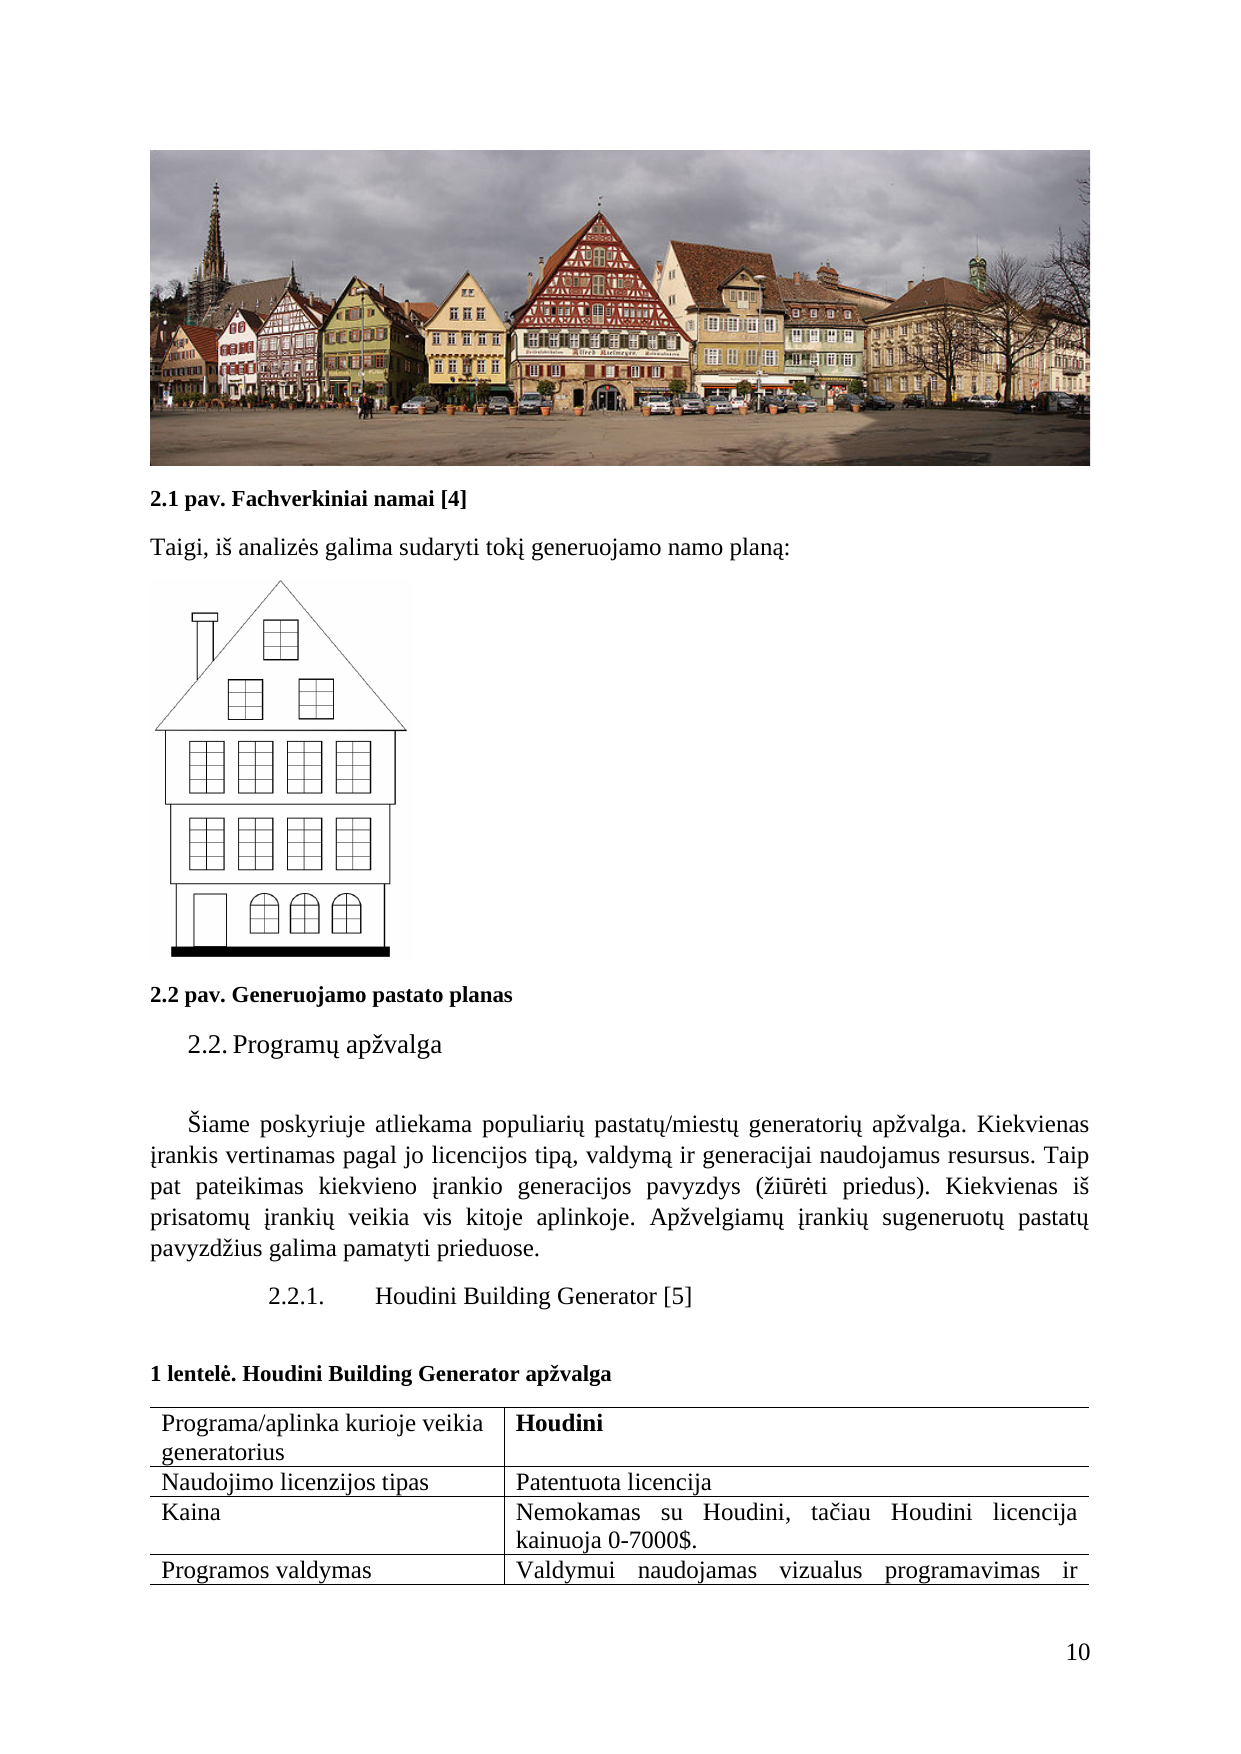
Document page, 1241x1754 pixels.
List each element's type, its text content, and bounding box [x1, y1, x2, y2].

list Šiame poskyriuje atliekama populiarių pastatų/miestų generatorių apžvalga. Kiekvienas įrankis vertinamas pagal jo licencijos tipą, valdymą ir generacijai naudojamus resursus. Taip pat pateikimas kiekvieno įrankio generacijos pavyzdys (žiūrėti priedus). Kiekvienas iš prisatomų įrankių veikia vis kitoje aplinkoje. Apžvelgiamų įrankių sugeneruotų pastatų pavyzdžius galima pamatyti prieduose. [150, 1109, 1090, 1262]
table_cell Nemokamas su Houdini, tačiau Houdini licencija kainuoja 0-7000$. [505, 1497, 1089, 1554]
subtitle Houdini Building Generator [268, 1281, 1090, 1310]
table_header Programa/aplinka kurioje veikia generatorius [150, 1408, 504, 1466]
picture [150, 150, 1091, 466]
picture [150, 579, 413, 962]
subtitle Programų apžvalga [187, 1028, 1090, 1059]
text 2.1 pav. Fachverkiniai namai [150, 485, 1090, 511]
text 2.2 pav. Generuojamo pastato planas [150, 981, 1090, 1007]
table_cell Patentuota licencija [505, 1467, 1089, 1496]
text 1 lentelė. Houdini Building Generator apžvalga [150, 1360, 1090, 1386]
table_cell Programos valdymas [150, 1555, 504, 1584]
text Taigi, iš analizės galima sudaryti tokį generuojamo namo planą: [150, 532, 1090, 561]
table_cell Naudojimo licenzijos tipas [150, 1467, 504, 1496]
table_cell Kaina [150, 1497, 504, 1554]
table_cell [505, 1555, 1089, 1584]
table_header Houdini [505, 1408, 1089, 1466]
